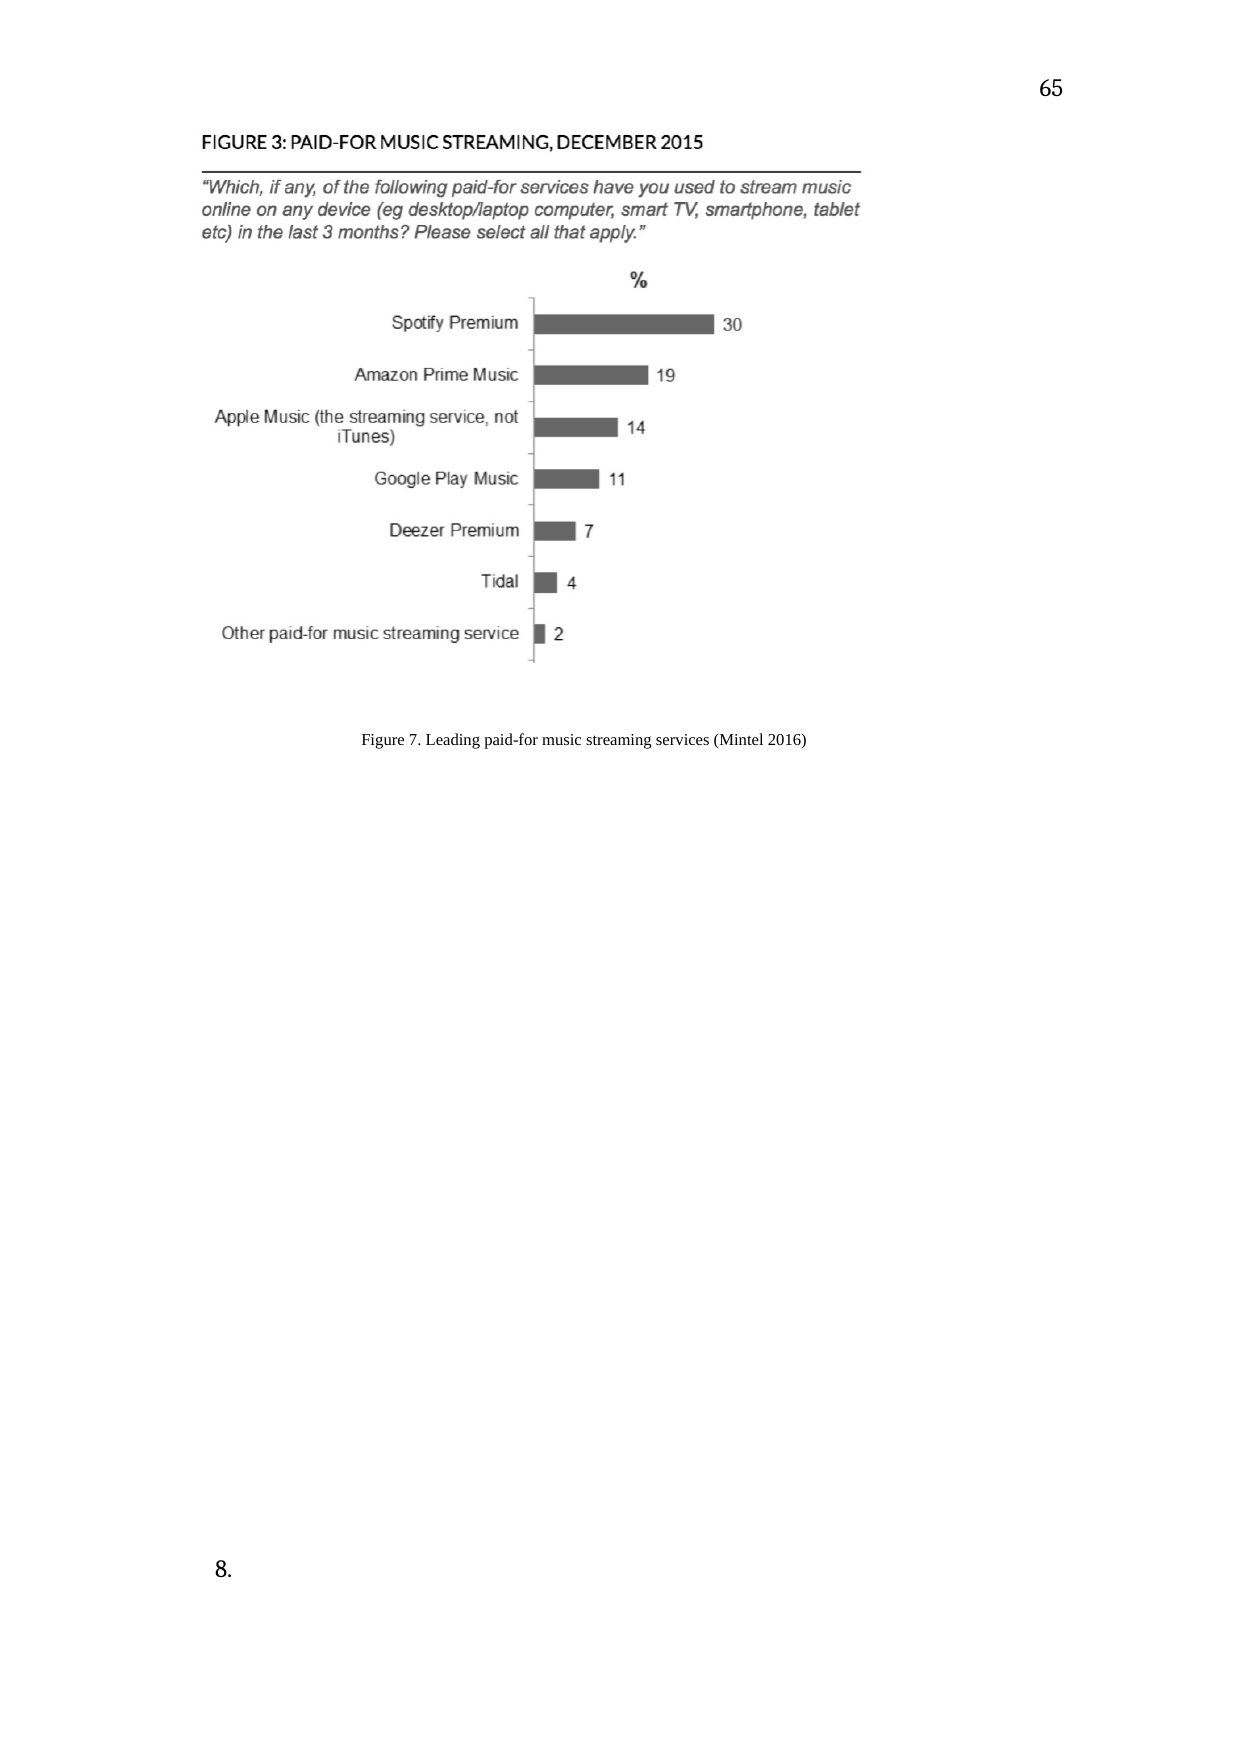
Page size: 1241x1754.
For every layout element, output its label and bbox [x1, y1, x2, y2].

picture [177, 118, 890, 663]
